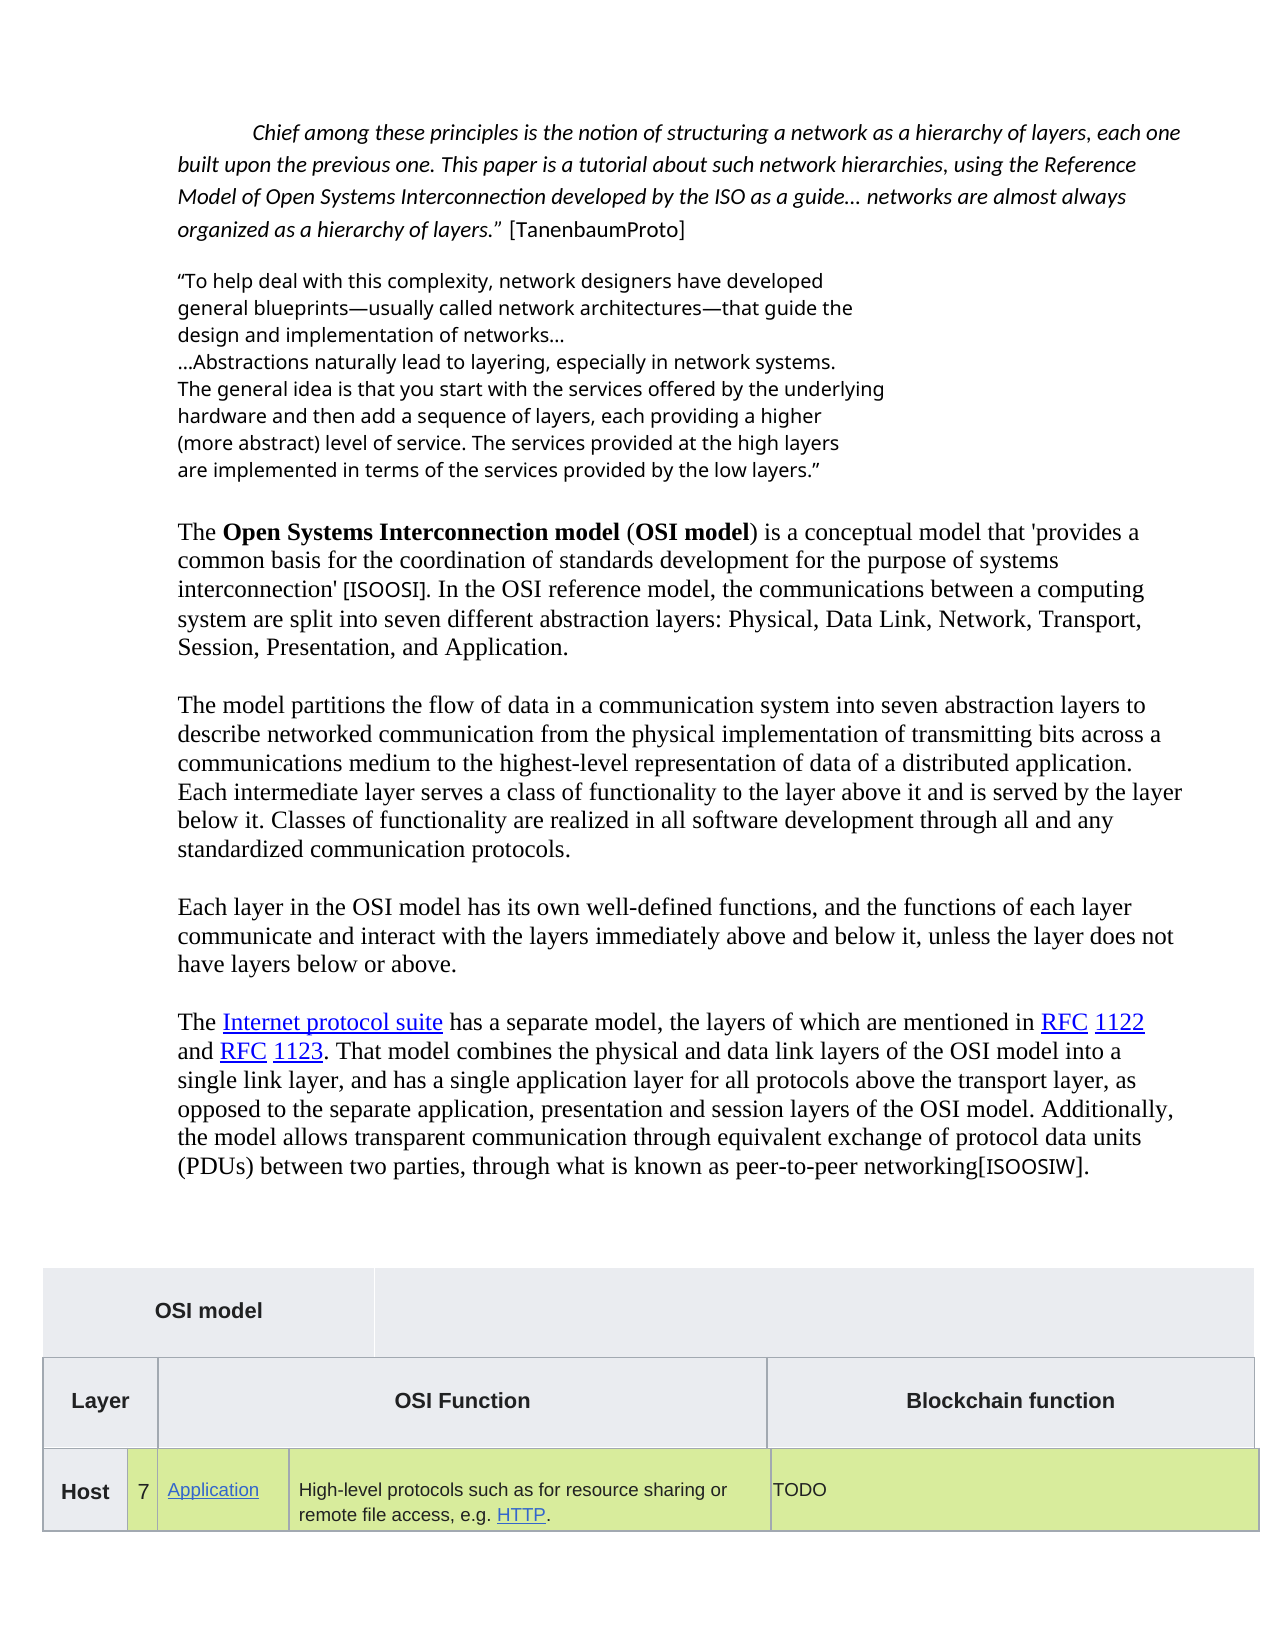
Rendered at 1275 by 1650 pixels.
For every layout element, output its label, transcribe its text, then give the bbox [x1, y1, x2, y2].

table_header [375, 1268, 1254, 1357]
text are implemented in terms of the services provided by the low layers.” [177, 457, 1186, 483]
text general blueprints—usually called network architectures—that guide the [177, 295, 1186, 322]
text The model partitions the flow of data in a communication system into seven abstraction layers to describe networked communication from the physical implementation of transmitting bits across a communications medium to the highest-level representation of data of a distributed application. Each intermediate layer serves a class of functionality to the layer above it and is served by the layer below it. Classes of functionality are realized in all software development through all and any standardized communication protocols. [177, 690, 1186, 863]
text “To help deal with this complexity, network designers have developed [177, 268, 1186, 295]
table_cell 7 [128, 1449, 157, 1530]
text The general idea is that you start with the services offered by the underlying [177, 376, 1186, 403]
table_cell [290, 1449, 770, 1530]
text Chief among these principles is the notion of structuring a network as a hierarchy of layers, each one built upon the previous one. This paper is a tutorial about such network hierarchies, using the Reference Model of Open Systems Interconnection developed by the ISO as a guide… networks are almost always organized as a hierarchy of layers.” [TanenbaumProto] [177, 118, 1186, 243]
table_cell Blockchain function [768, 1358, 1254, 1447]
text The Open Systems Interconnection model (OSI model) is a conceptual model that 'provides a common basis for the coordination of standards development for the purpose of systems interconnection' [ISOOSI]. In the OSI reference model, the communications between a computing system are split into seven different abstraction layers: Physical, Data Link, Network, Transport, Session, Presentation, and Application. [177, 517, 1186, 661]
text hardware and then add a sequence of layers, each providing a higher [177, 403, 1186, 429]
text The Internet protocol suite has a separate model, the layers of which are mentioned in RFC 1122 and RFC 1123. That model combines the physical and data link layers of the OSI model into a single link layer, and has a single application layer for all protocols above the transport layer, as opposed to the separate application, presentation and session layers of the OSI model. Additionally, the model allows transparent communication through equivalent exchange of protocol data units (PDUs) between two parties, through what is known as peer-to-peer networking[ISOOSIW]. [177, 1007, 1186, 1181]
table_cell OSI Function [159, 1358, 766, 1447]
text …Abstractions naturally lead to layering, especially in network systems. [177, 349, 1186, 376]
table_cell Application [158, 1449, 288, 1530]
text Each layer in the OSI model has its own well-defined functions, and the functions of each layer communicate and interact with the layers immediately above and below it, unless the layer does not have layers below or above. [177, 892, 1186, 978]
table_cell Host layers [44, 1449, 127, 1530]
text (more abstract) level of service. The services provided at the high layers [177, 429, 1186, 457]
table_header OSI model [43, 1268, 374, 1357]
table_cell Layer [44, 1358, 157, 1447]
table_cell TODO [772, 1449, 1258, 1530]
text design and implementation of networks… [177, 322, 1186, 349]
